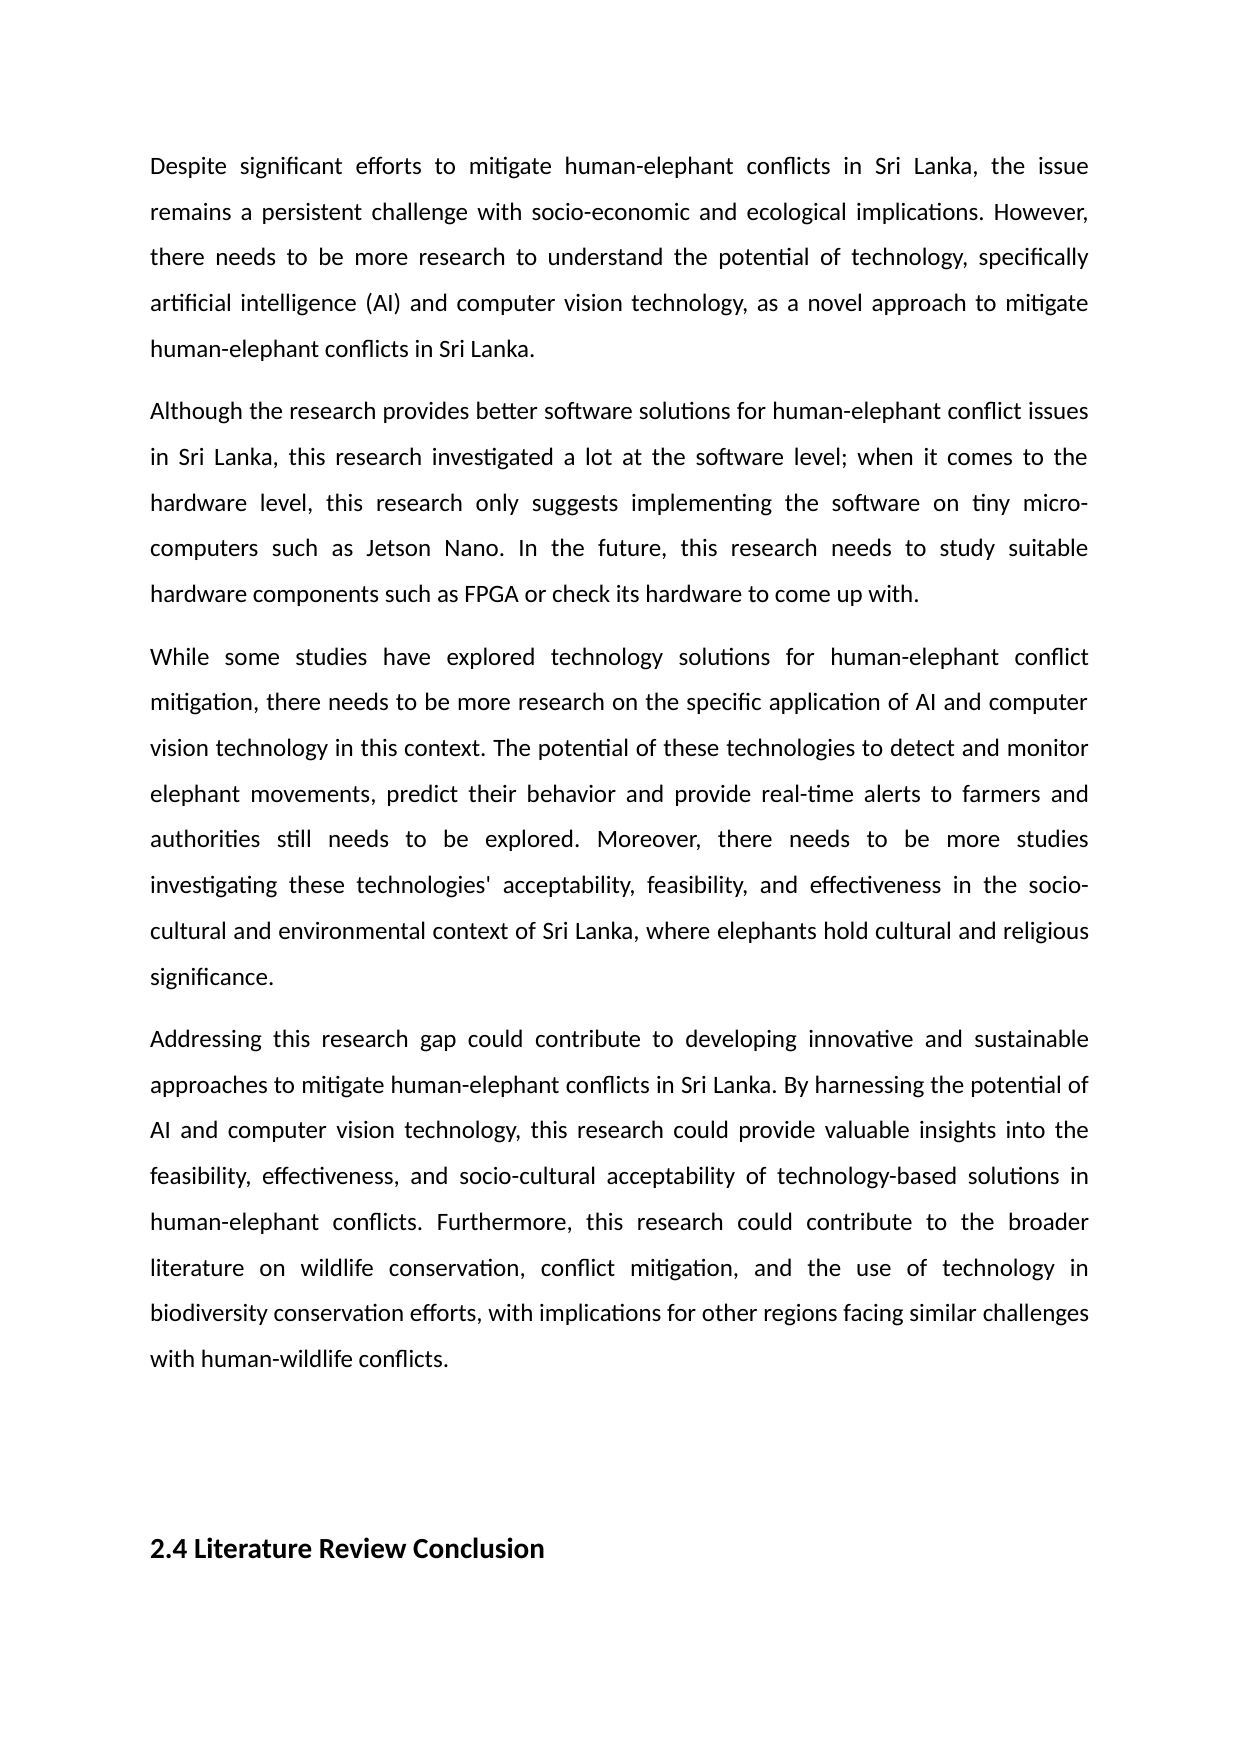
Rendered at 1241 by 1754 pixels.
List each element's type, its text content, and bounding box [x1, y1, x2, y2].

text Although the research provides better software solutions for human-elephant conflict issues in Sri Lanka, this research investigated a lot at the software level; when it comes to the hardware level, this research only suggests implementing the software on tiny micro-computers such as Jetson Nano. In the future, this research needs to study suitable hardware components such as FPGA or check its hardware to come up with. [150, 395, 1090, 609]
subtitle 2.4 Literature Review Conclusion [150, 1530, 1090, 1566]
text While some studies have explored technology solutions for human-elephant conflict mitigation, there needs to be more research on the specific application of AI and computer vision technology in this context. The potential of these technologies to detect and monitor elephant movements, predict their behavior and provide real-time alerts to farmers and authorities still needs to be explored. Moreover, there needs to be more studies investigating these technologies' acceptability, feasibility, and effectiveness in the socio-cultural and environmental context of Sri Lanka, where elephants hold cultural and religious significance. [150, 641, 1090, 991]
text Despite significant efforts to mitigate human-elephant conflicts in Sri Lanka, the issue remains a persistent challenge with socio-economic and ecological implications. However, there needs to be more research to understand the potential of technology, specifically artificial intelligence (AI) and computer vision technology, as a novel approach to mitigate human-elephant conflicts in Sri Lanka. [150, 150, 1090, 363]
text Addressing this research gap could contribute to developing innovative and sustainable approaches to mitigate human-elephant conflicts in Sri Lanka. By harnessing the potential of AI and computer vision technology, this research could provide valuable insights into the feasibility, effectiveness, and socio-cultural acceptability of technology-based solutions in human-elephant conflicts. Furthermore, this research could contribute to the broader literature on wildlife conservation, conflict mitigation, and the use of technology in biodiversity conservation efforts, with implications for other regions facing similar challenges with human-wildlife conflicts. [150, 1023, 1090, 1374]
